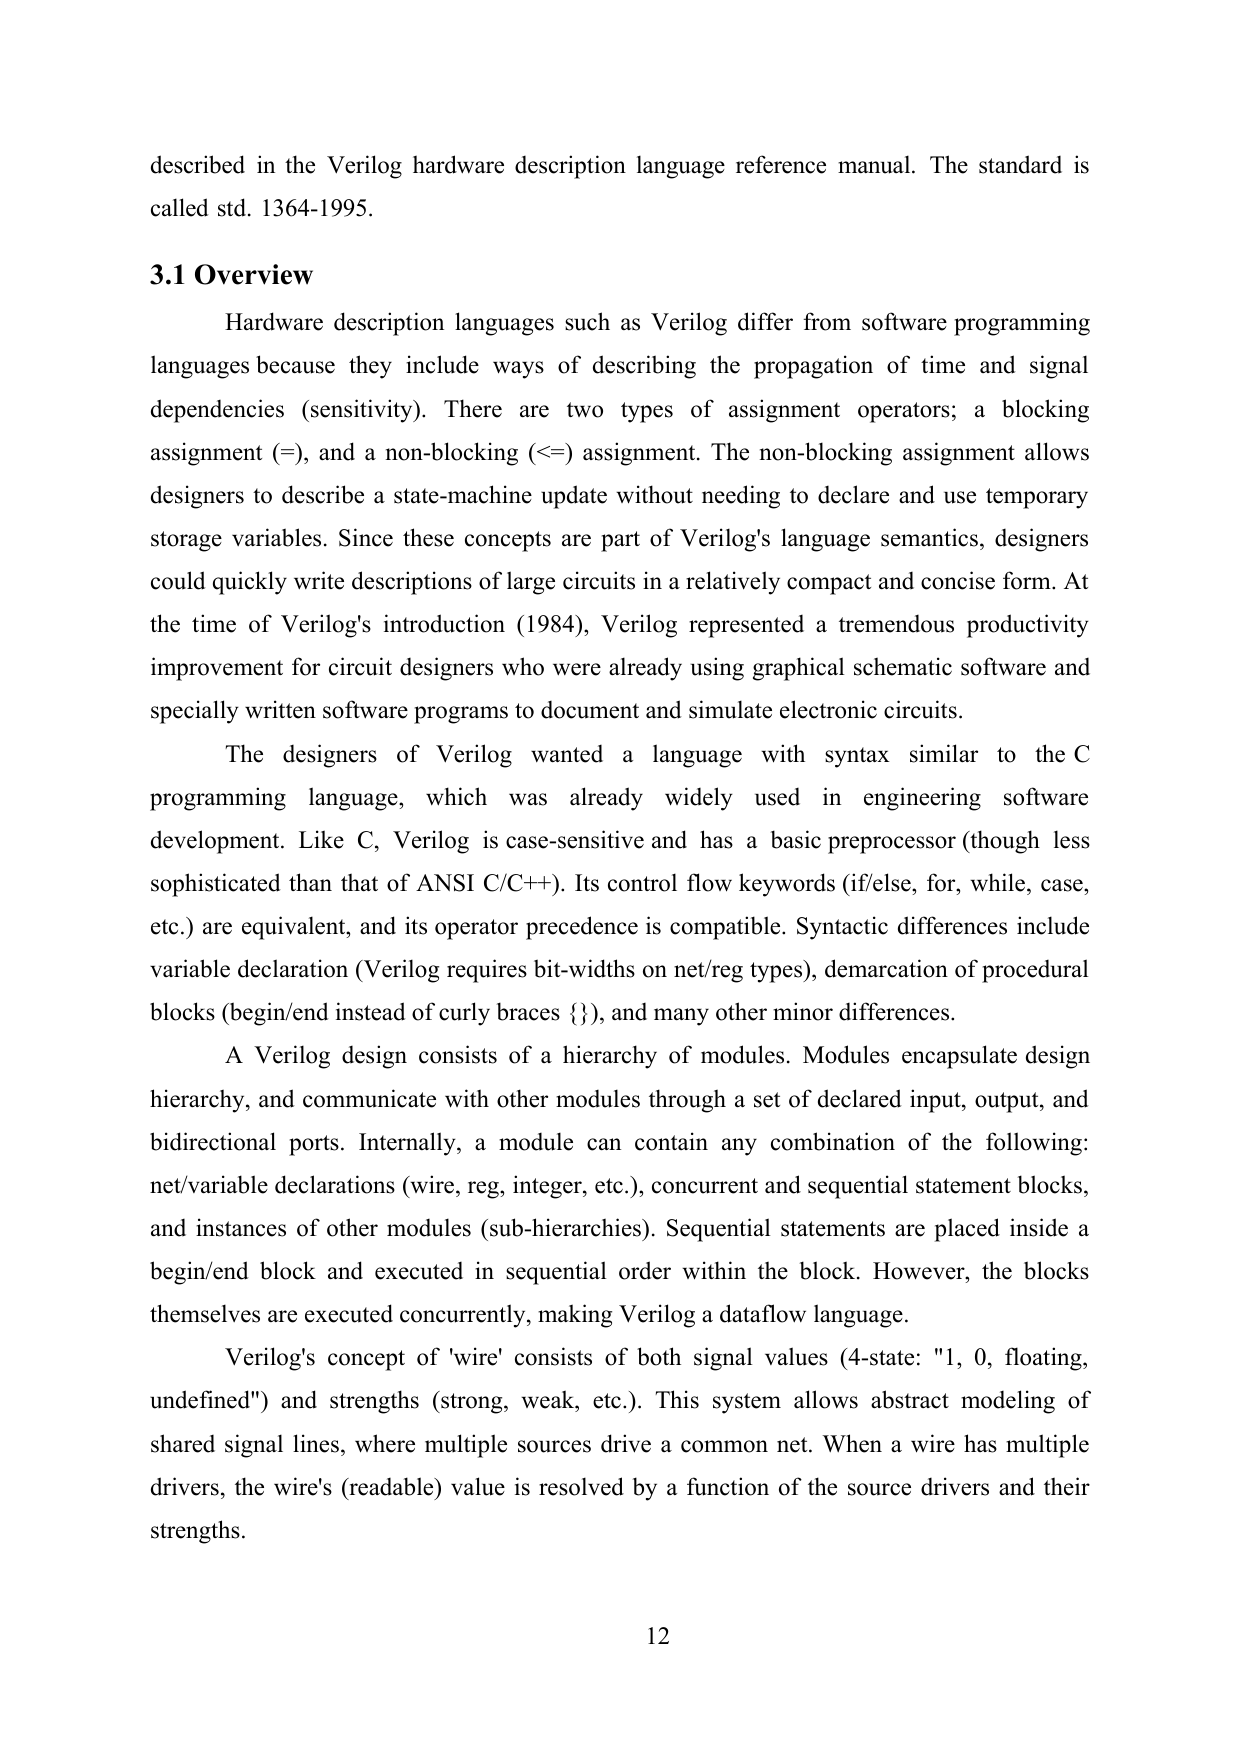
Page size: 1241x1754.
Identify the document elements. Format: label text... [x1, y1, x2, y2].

text Hardware description languages such as Verilog differ from software programming languages because they include ways of describing the propagation of time and signal dependencies (sensitivity). There are two types of assignment operators; a blocking assignment (=), and a non-blocking (<=) assignment. The non-blocking assignment allows designers to describe a state-machine update without needing to declare and use temporary storage variables. Since these concepts are part of Verilog's language semantics, designers could quickly write descriptions of large circuits in a relatively compact and concise form. At the time of Verilog's introduction (1984), Verilog represented a tremendous productivity improvement for circuit designers who were already using graphical schematic software and specially written software programs to document and simulate electronic circuits. [150, 307, 1090, 724]
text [150, 150, 1090, 222]
text The designers of Verilog wanted a language with syntax similar to the C programming language, which was already widely used in engineering software development. Like C, Verilog is case-sensitive and has a basic preprocessor (though less sophisticated than that of ANSI C/C++). Its control flow keywords (if/else, for, while, case, etc.) are equivalent, and its operator precedence is compatible. Syntactic differences include variable declaration (Verilog requires bit-widths on net/reg types), demarcation of procedural blocks (begin/end instead of curly braces {}), and many other minor differences. [150, 739, 1090, 1026]
text A Verilog design consists of a hierarchy of modules. Modules encapsulate design hierarchy, and communicate with other modules through a set of declared input, output, and bidirectional ports. Internally, a module can contain any combination of the following: net/variable declarations (wire, reg, integer, etc.), concurrent and sequential statement blocks, and instances of other modules (sub-hierarchies). Sequential statements are placed inside a begin/end block and executed in sequential order within the block. However, the blocks themselves are executed concurrently, making Verilog a dataflow language. [150, 1041, 1090, 1328]
text Verilog's concept of 'wire' consists of both signal values (4-state: "1, 0, floating, undefined") and strengths (strong, weak, etc.). This system allows abstract modeling of shared signal lines, where multiple sources drive a common net. When a wire has multiple drivers, the wire's (readable) value is resolved by a function of the source drivers and their strengths. [150, 1342, 1090, 1544]
subtitle Overview [150, 257, 1090, 291]
